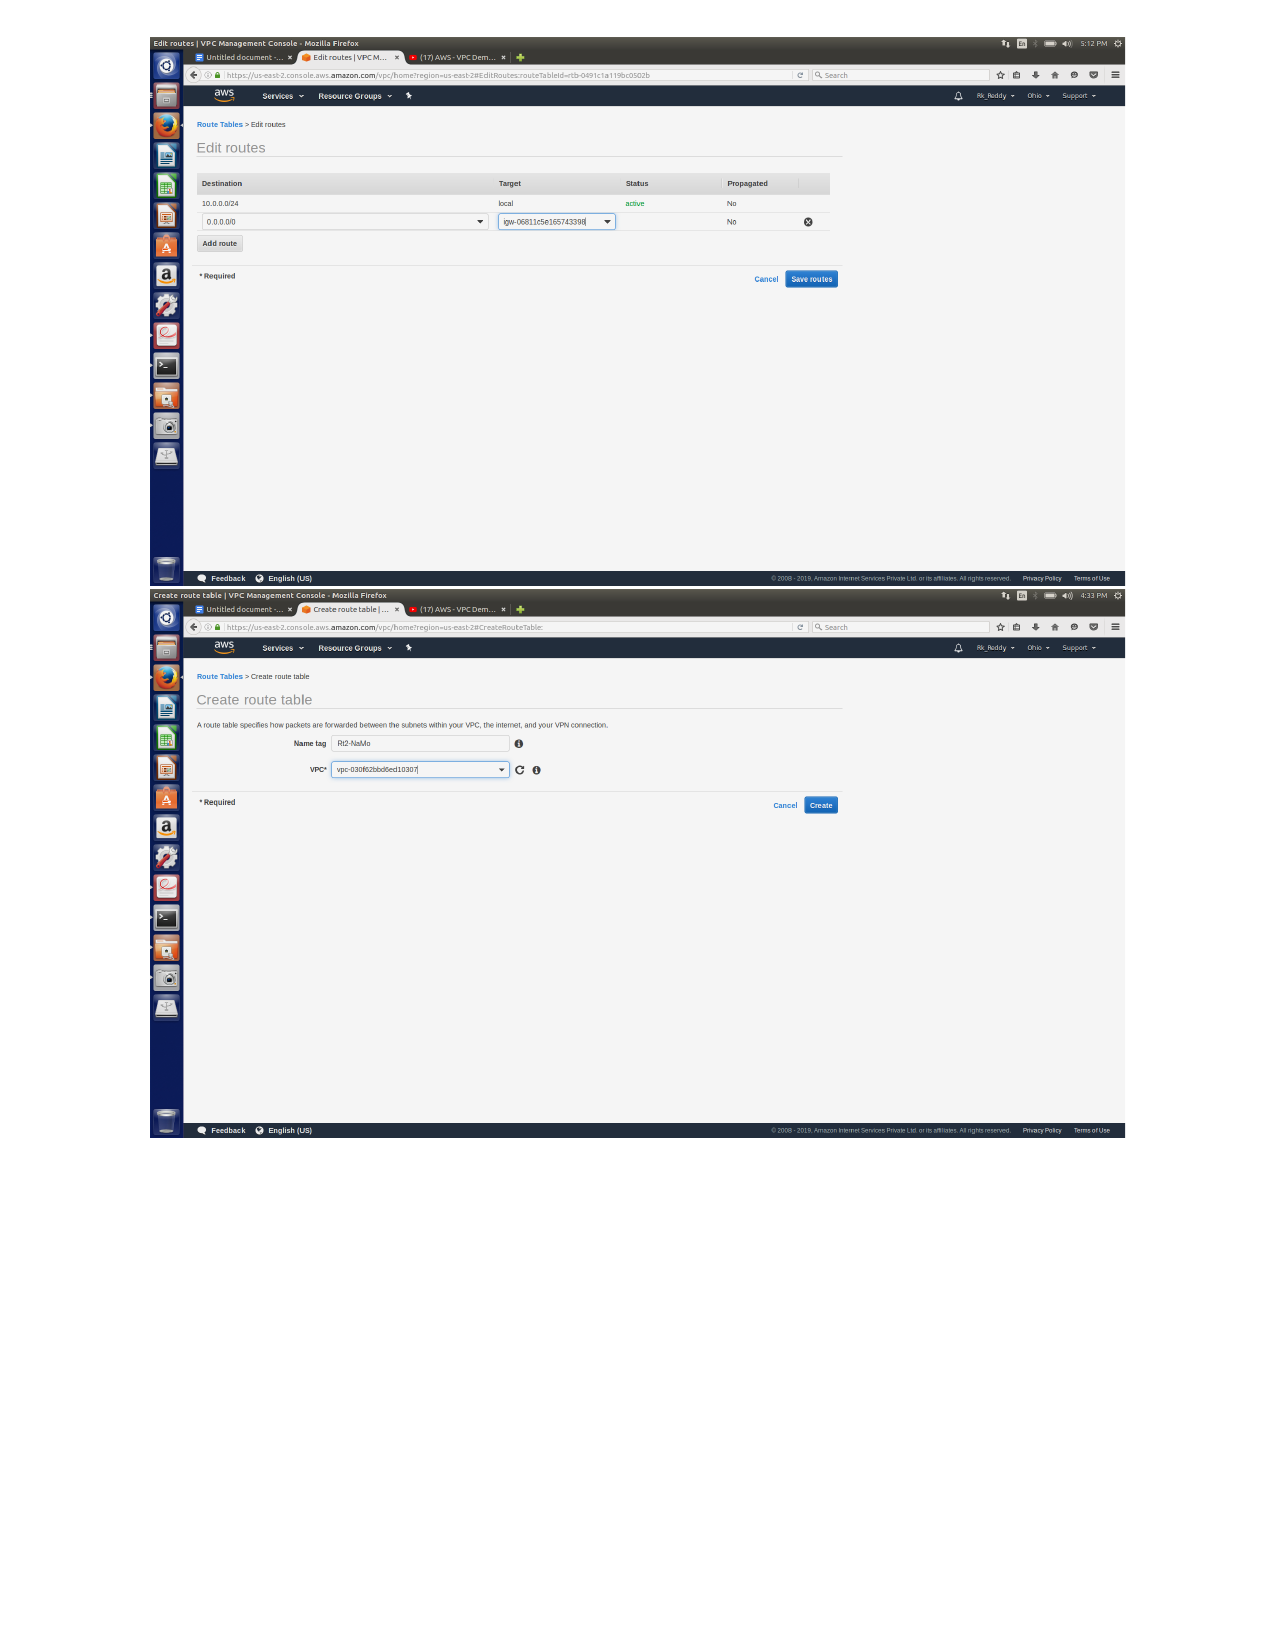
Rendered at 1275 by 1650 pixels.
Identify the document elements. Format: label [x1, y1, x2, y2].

picture [150, 37, 1125, 586]
picture [150, 589, 1125, 1138]
